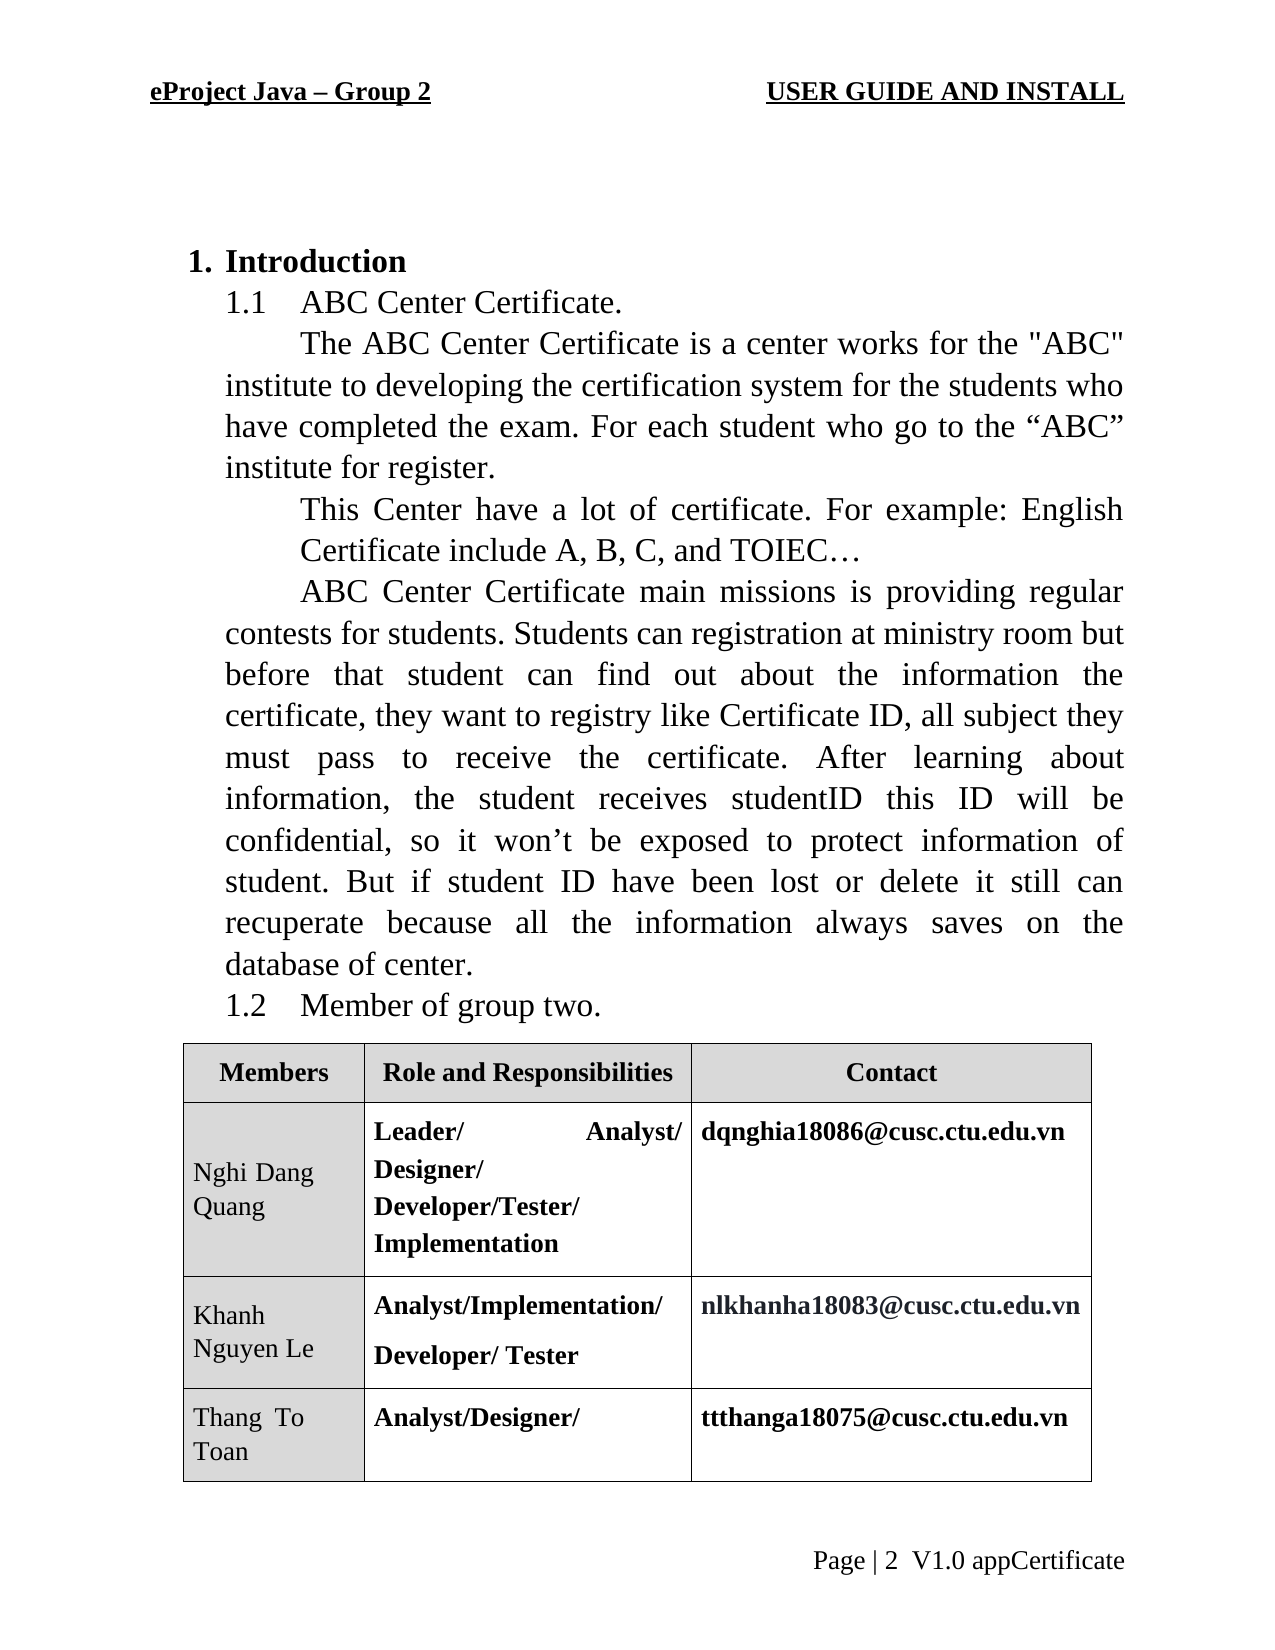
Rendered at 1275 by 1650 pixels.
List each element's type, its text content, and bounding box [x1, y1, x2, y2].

list ABC Center Certificate. [225, 282, 1125, 321]
list Introduction [187, 241, 1086, 279]
list ABC Center Certificate main missions is providing regular contests for students. Students can registration at ministry room but before that student can find out about the information the certificate, they want to registry like Certificate ID, all subject they must pass to receive the certificate. After learning about information, the student receives studentID this ID will be confidential, so it won’t be exposed to protect information of student. But if student ID have been lost or delete it still can recuperate because all the information always saves on the database of center. [216, 572, 1125, 982]
table_header Contact [692, 1044, 1091, 1102]
list Member of group two. [225, 985, 1125, 1023]
table_cell Leader/ Analyst/ Designer/ Developer/Tester/ Implementation [365, 1103, 691, 1276]
table_cell nlkhanha18083@cusc.ctu.edu.vn [692, 1277, 1091, 1388]
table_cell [692, 1389, 1091, 1481]
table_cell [365, 1277, 691, 1388]
list This Center have a lot of certificate. For example: English Certificate include A, B, C, and TOIEC… [300, 489, 1125, 569]
table_cell dqnghia18086@cusc.ctu.edu.vn [692, 1103, 1091, 1276]
table_cell Nghi Dang Quang [184, 1103, 364, 1276]
table_cell Khanh Nguyen Le [184, 1277, 364, 1388]
table_cell Thang To Toan [184, 1389, 364, 1481]
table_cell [365, 1389, 691, 1481]
table_header Role and Responsibilities [365, 1044, 691, 1102]
list The ABC Center Certificate is a center works for the "ABC" institute to developing the certification system for the students who have completed the exam. For each student who go to the “ABC” institute for register. [225, 323, 1125, 486]
table_header Members [184, 1044, 364, 1102]
